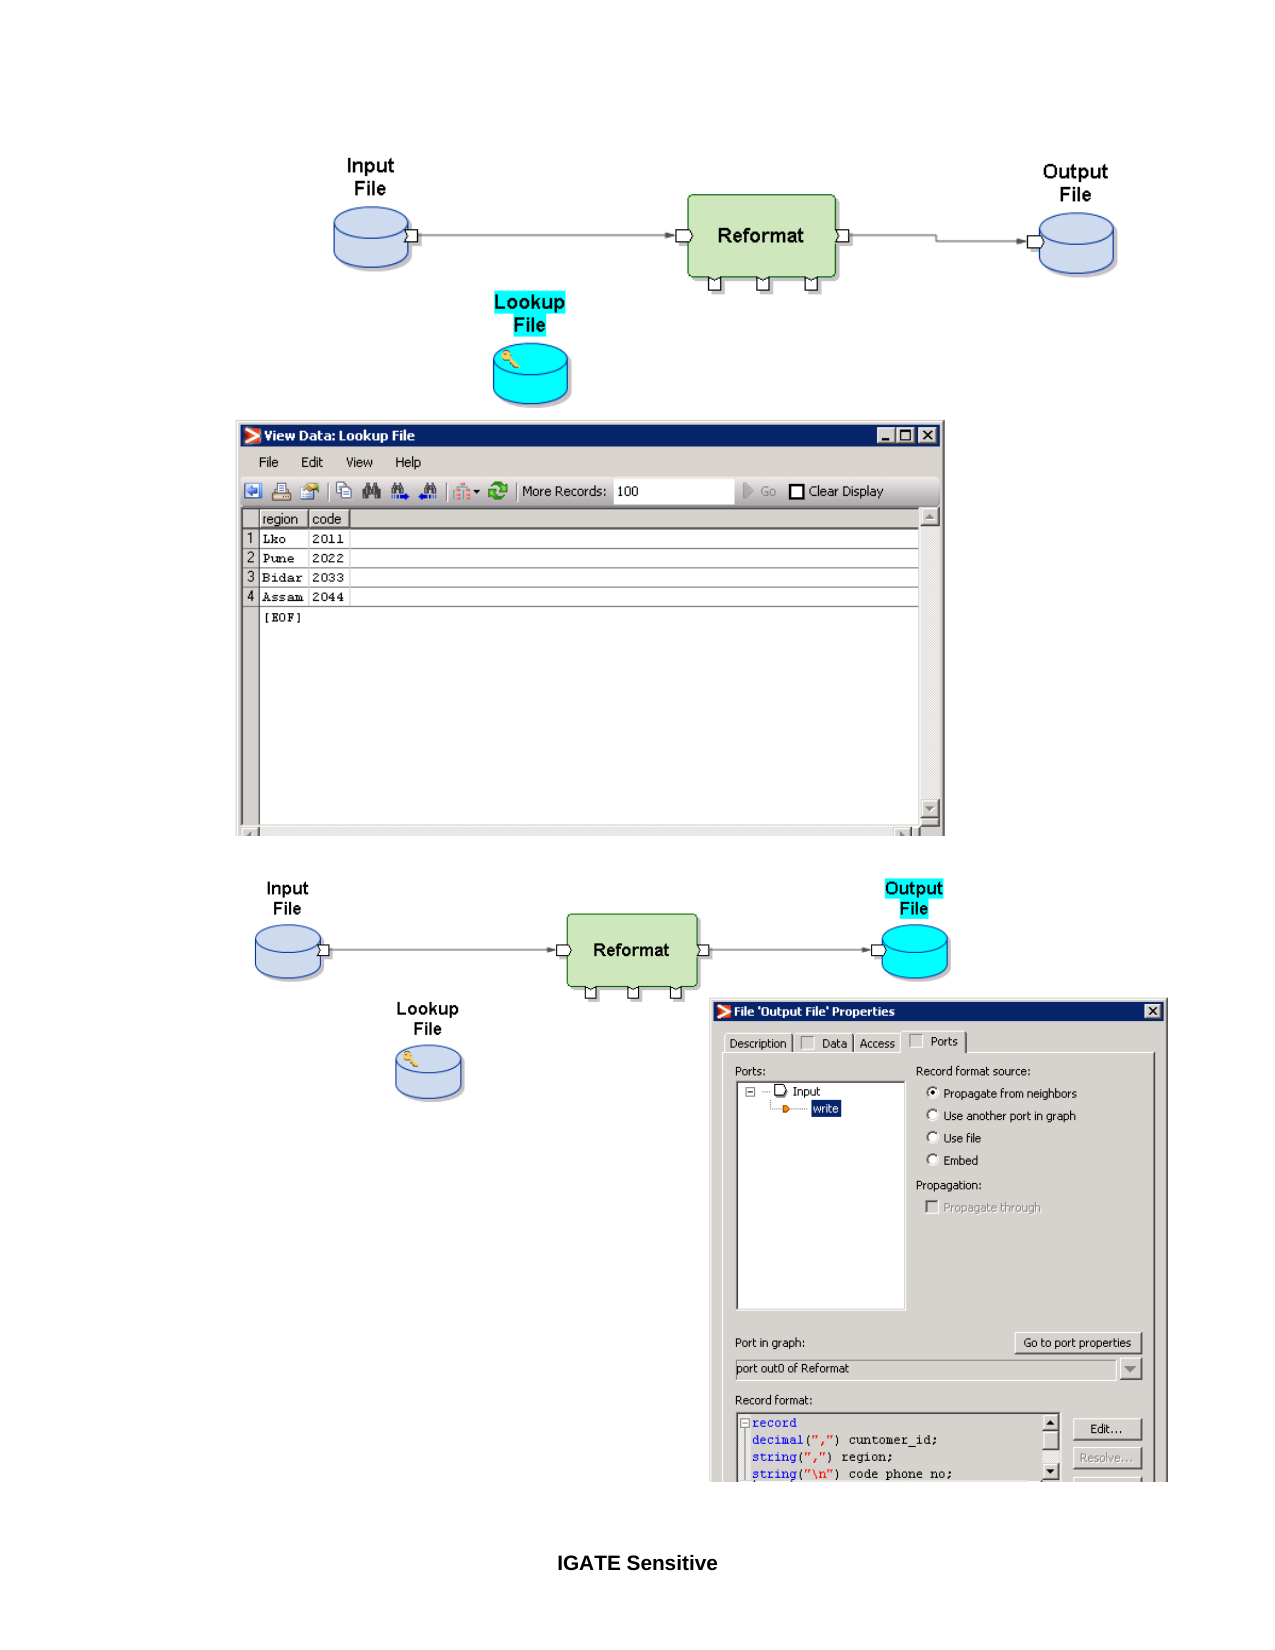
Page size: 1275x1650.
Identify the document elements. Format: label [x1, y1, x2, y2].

picture [225, 150, 1161, 836]
picture [225, 864, 1230, 1482]
